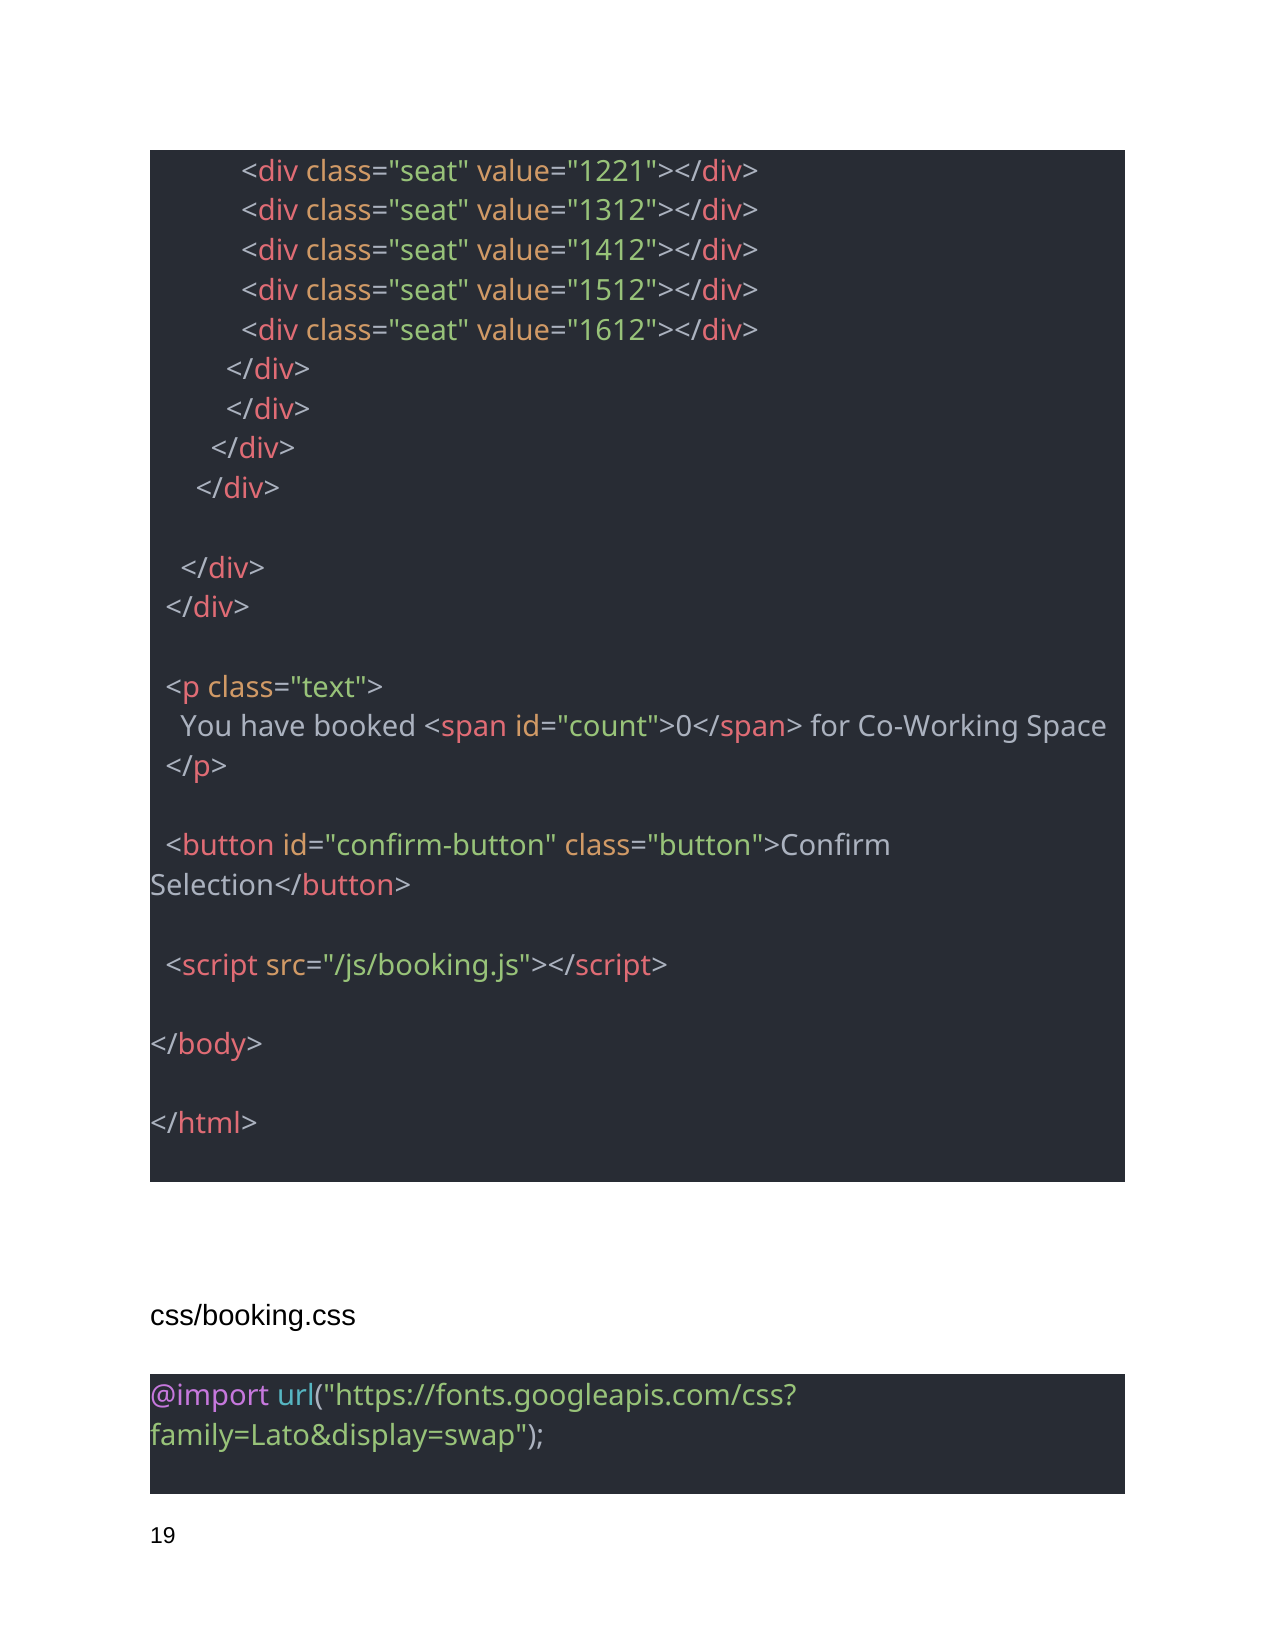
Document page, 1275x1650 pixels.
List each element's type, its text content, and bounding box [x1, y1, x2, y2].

text You have booked <span id="count">0</span> for Co-Working Space [150, 706, 1125, 745]
text <p class="text"> [150, 666, 1125, 706]
text </div> [150, 467, 1125, 507]
text </div> [150, 348, 1125, 388]
text <div class="seat" value="1612"></div> [150, 309, 1125, 348]
text <script src="/js/booking.js"></script> [150, 944, 1125, 983]
text css/booking.css [150, 1297, 1125, 1331]
text </div> [150, 587, 1125, 626]
text <div class="seat" value="1512"></div> [150, 269, 1125, 309]
text </body> [150, 1023, 1125, 1063]
text <div class="seat" value="1221"></div> [150, 150, 1125, 190]
text <div class="seat" value="1412"></div> [150, 229, 1125, 269]
text <div class="seat" value="1312"></div> [150, 190, 1125, 229]
text </p> [150, 745, 1125, 785]
text @import url("https://fonts.googleapis.com/css?family=Lato&display=swap"); [150, 1374, 1125, 1454]
text </div> [150, 428, 1125, 467]
text </div> [150, 388, 1125, 428]
text </html> [150, 1102, 1125, 1142]
text </div> [150, 547, 1125, 587]
text <button id="confirm-button" class="button">Confirm Selection</button> [150, 825, 1125, 904]
